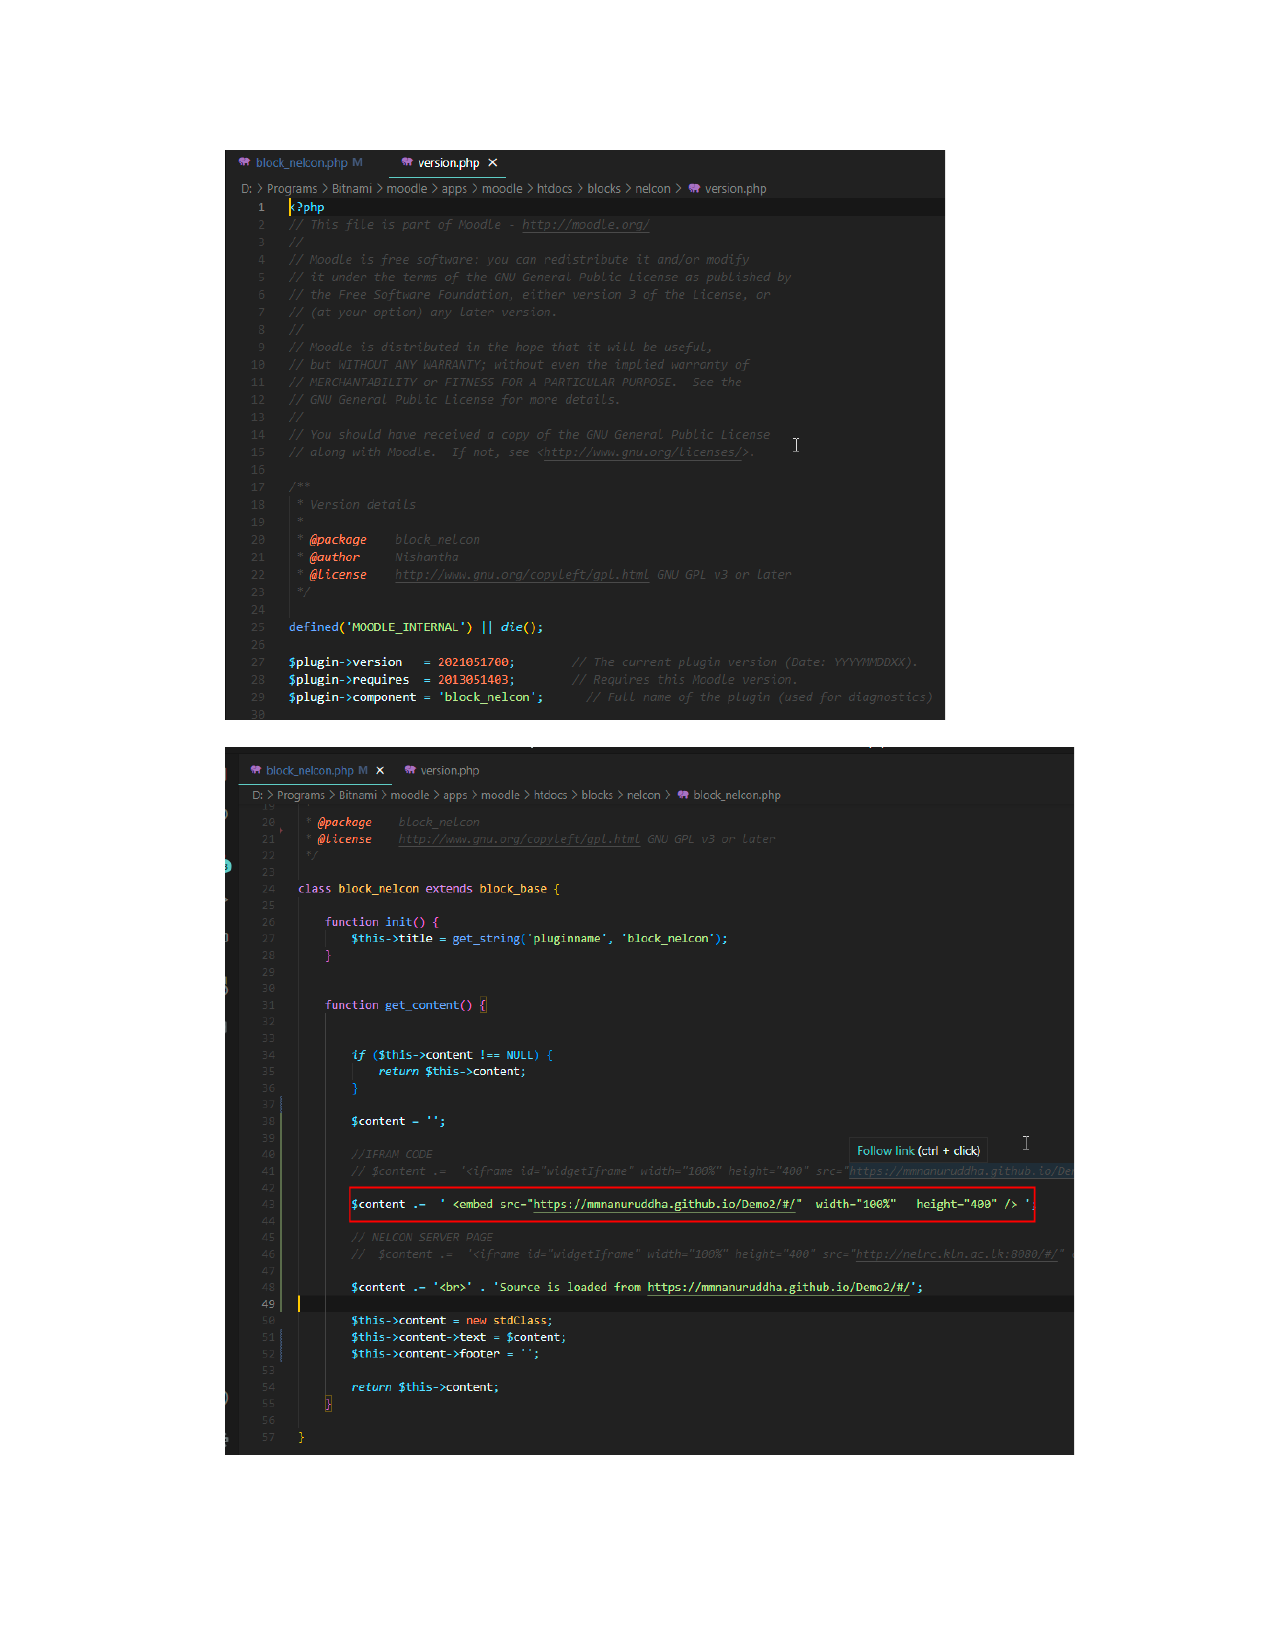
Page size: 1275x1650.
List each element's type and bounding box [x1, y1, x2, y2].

picture [225, 747, 1075, 1455]
picture [225, 150, 946, 720]
